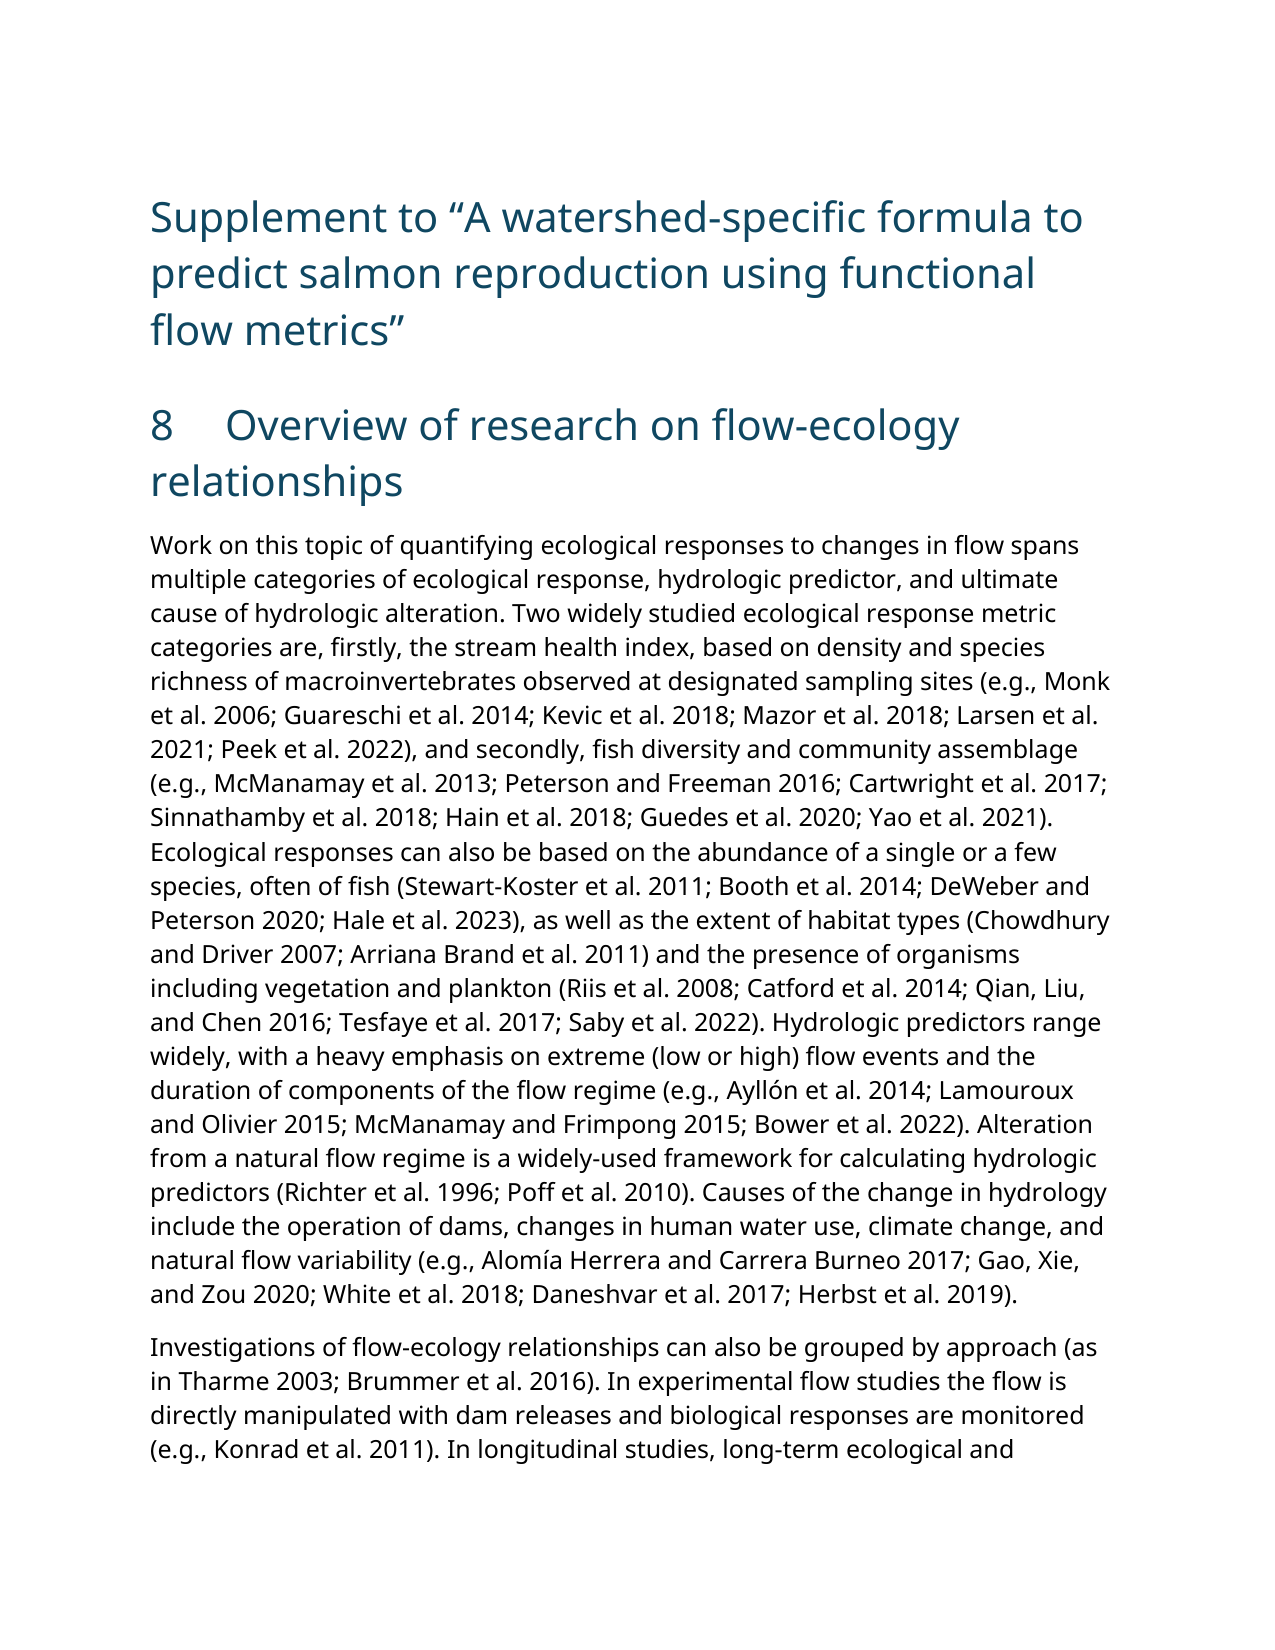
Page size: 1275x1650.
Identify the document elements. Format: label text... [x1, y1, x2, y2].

text Work on this topic of quantifying ecological responses to changes in flow spans multiple categories of ecological response, hydrologic predictor, and ultimate cause of hydrologic alteration. Two widely studied ecological response metric categories are, firstly, the stream health index, based on density and species richness of macroinvertebrates observed at designated sampling sites (e.g., Monk et al. 2006; Guareschi et al. 2014; Kevic et al. 2018; Mazor et al. 2018; Larsen et al. 2021; Peek et al. 2022), and secondly, fish diversity and community assemblage (e.g., McManamay et al. 2013; Peterson and Freeman 2016; Cartwright et al. 2017; Sinnathamby et al. 2018; Hain et al. 2018; Guedes et al. 2020; Yao et al. 2021). Ecological responses can also be based on the abundance of a single or a few species, often of fish (Stewart-Koster et al. 2011; Booth et al. 2014; DeWeber and Peterson 2020; Hale et al. 2023), as well as the extent of habitat types (Chowdhury and Driver 2007; Arriana Brand et al. 2011) and the presence of organisms including vegetation and plankton (Riis et al. 2008; Catford et al. 2014; Qian, Liu, and Chen 2016; Tesfaye et al. 2017; Saby et al. 2022). Hydrologic predictors range widely, with a heavy emphasis on extreme (low or high) flow events and the duration of components of the flow regime (e.g., Ayllón et al. 2014; Lamouroux and Olivier 2015; McManamay and Frimpong 2015; Bower et al. 2022). Alteration from a natural flow regime is a widely-used framework for calculating hydrologic predictors (Richter et al. 1996; Poff et al. 2010). Causes of the change in hydrology include the operation of dams, changes in human water use, climate change, and natural flow variability (e.g., Alomía Herrera and Carrera Burneo 2017; Gao, Xie, and Zou 2020; White et al. 2018; Daneshvar et al. 2017; Herbst et al. 2019). [150, 528, 1125, 1311]
subtitle 8 Overview of research on flow-ecology relationships [150, 395, 1125, 509]
subtitle Supplement to “A watershed-specific formula to predict salmon reproduction using functional flow metrics” [150, 187, 1125, 358]
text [150, 1330, 1125, 1466]
